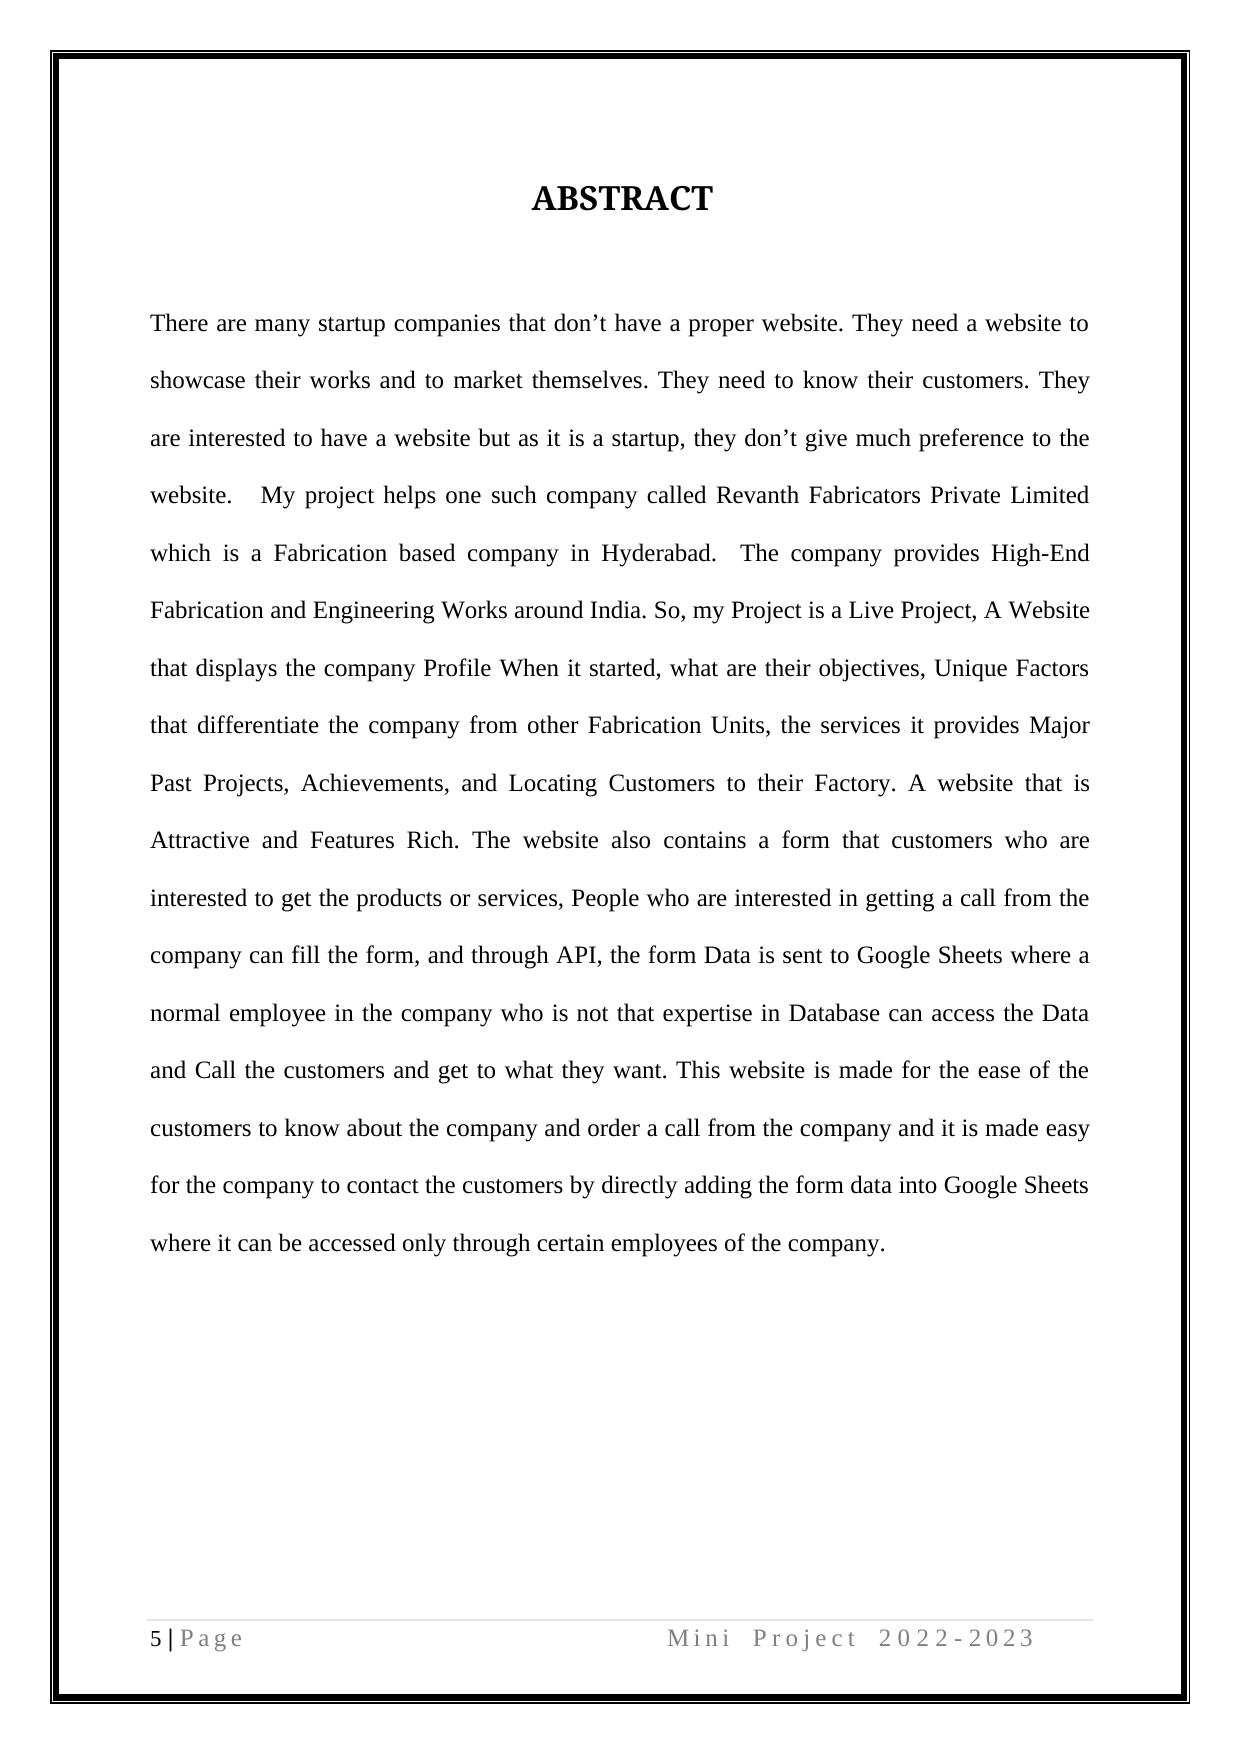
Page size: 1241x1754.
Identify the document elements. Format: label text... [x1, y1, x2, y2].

text ABSTRACT [151, 175, 1093, 220]
text There are many startup companies that don’t have a proper website. They need a website to showcase their works and to market themselves. They need to know their customers. They are interested to have a website but as it is a startup, they don’t give much preference to the website. My project helps one such company called Revanth Fabricators Private Limited which is a Fabrication based company in Hyderabad. The company provides High-End Fabrication and Engineering Works around India. So, my Project is a Live Project, A Website that displays the company Profile When it started, what are their objectives, Unique Factors that differentiate the company from other Fabrication Units, the services it provides Major Past Projects, Achievements, and Locating Customers to their Factory. A website that is Attractive and Features Rich. The website also contains a form that customers who are interested to get the products or services, People who are interested in getting a call from the company can fill the form, and through API, the form Data is sent to Google Sheets where a normal employee in the company who is not that expertise in Database can access the Data and Call the customers and get to what they want. This website is made for the ease of the customers to know about the company and order a call from the company and it is made easy for the company to contact the customers by directly adding the form data into Google Sheets where it can be accessed only through certain employees of the company. [150, 308, 1091, 1256]
